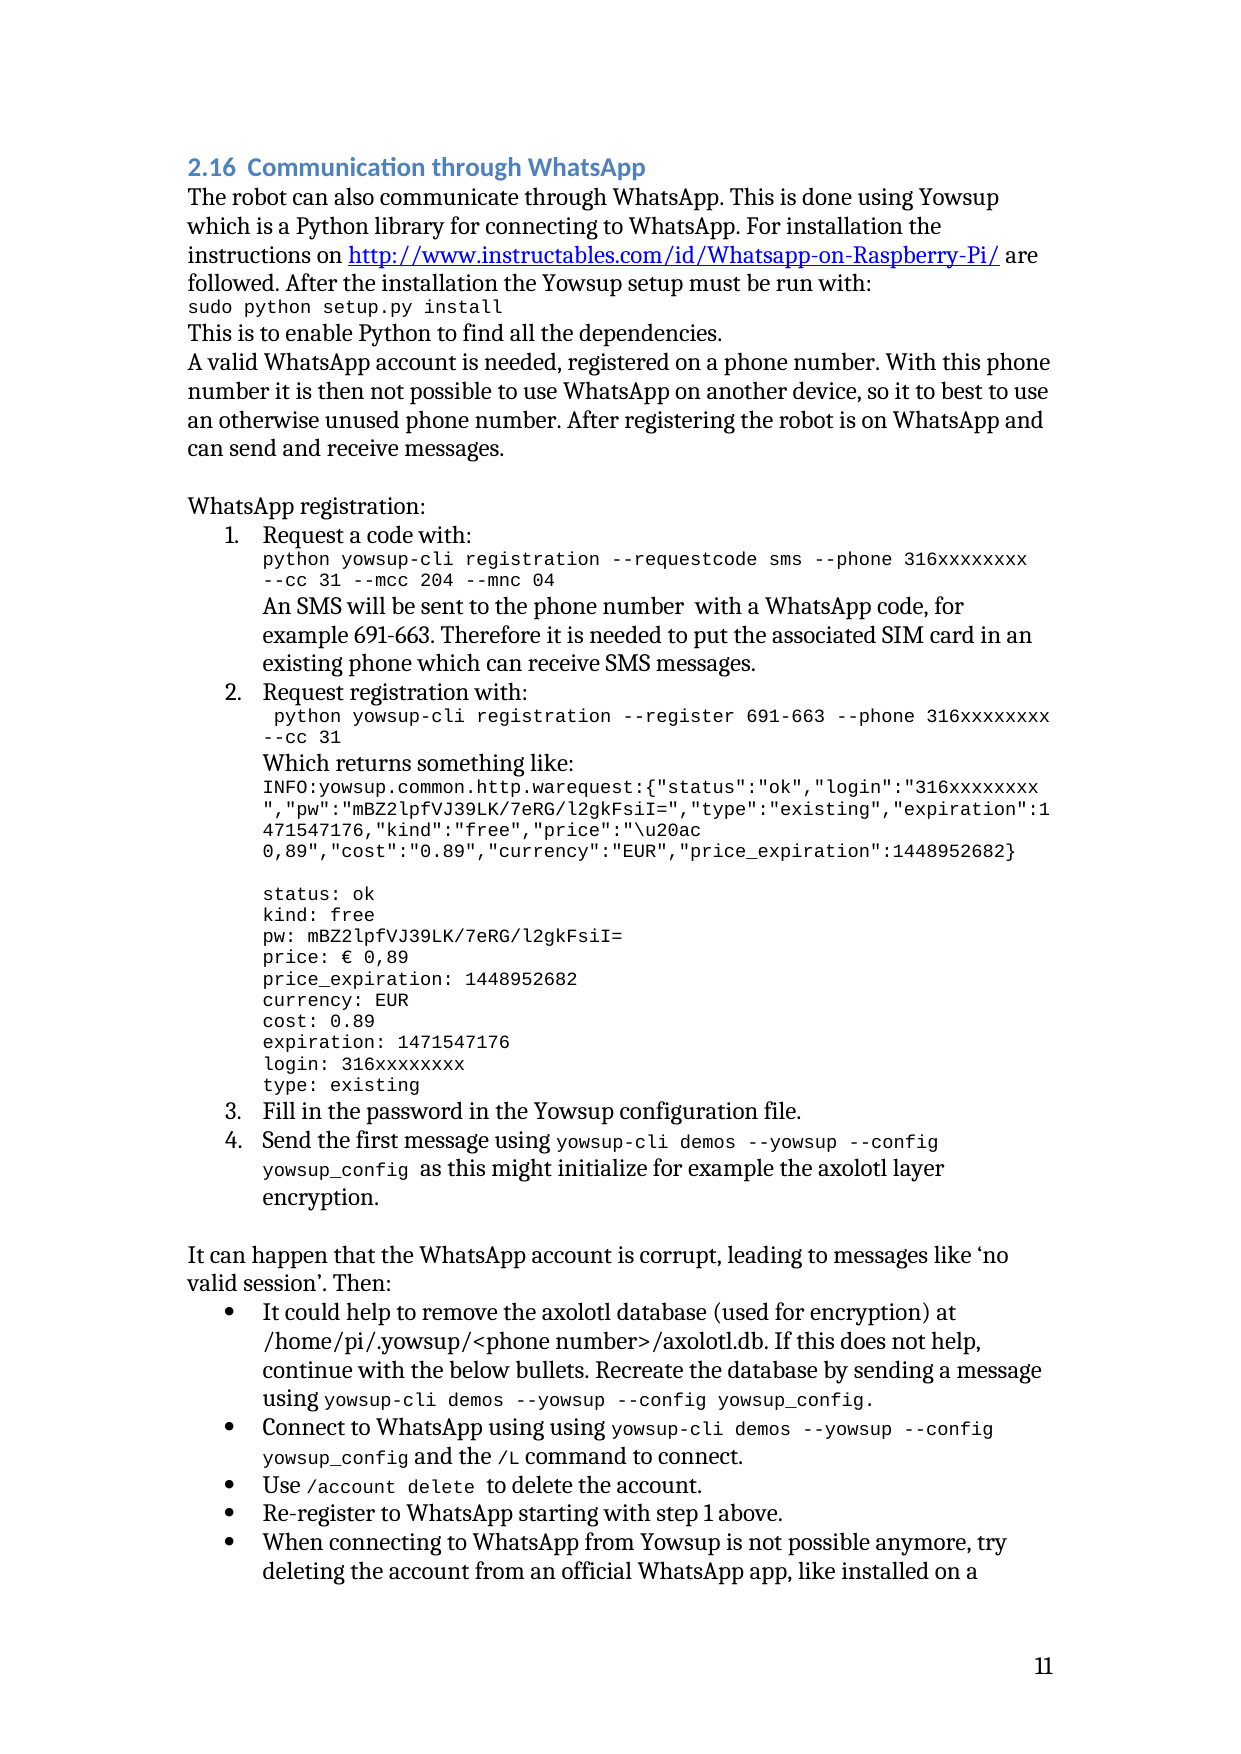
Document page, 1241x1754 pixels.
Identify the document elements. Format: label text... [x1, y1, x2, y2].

text A valid WhatsApp account is needed, registered on a phone number. With this phone number it is then not possible to use WhatsApp on another device, so it to best to use an otherwise unused phone number. After registering the robot is on WhatsApp and can send and receive messages. [187, 348, 1053, 463]
list Send the first message using yowsup-cli demos --yowsup --config yowsup_config as this might initialize for example the axolotl layer encryption. [225, 1126, 1053, 1212]
text expiration: 1471547176 [262, 1033, 1053, 1054]
text price_expiration: 1448952682 [262, 969, 1053, 991]
text pw: mBZ2lpfVJ39LK/7eRG/l2gkFsiI= [262, 927, 1053, 948]
text status: ok [262, 884, 1053, 906]
text type: existing [262, 1076, 1053, 1097]
list Request registration with: python yowsup-cli registration --register 691-663 --phone 316xxxxxxxx --cc 31 Which returns something like: [225, 678, 1053, 778]
list Use /account delete to delete the account. [225, 1471, 1053, 1499]
text INFO:yowsup.common.http.warequest:{"status":"ok","login":"316xxxxxxxx ","pw":"mBZ2lpfVJ39LK/7eRG/l2gkFsiI=","type":"existing","expiration":1471547176,"kind":"free","price":"\u20ac 0,89","cost":"0.89","currency":"EUR","price_expiration":1448952682} [262, 778, 1053, 863]
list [225, 1528, 1053, 1586]
list Fill in the password in the Yowsup configuration file. [225, 1097, 1053, 1126]
text It can happen that the WhatsApp account is corrupt, leading to messages like ‘no valid session’. Then: [187, 1241, 1053, 1298]
text This is to enable Python to find all the dependencies. [187, 319, 1053, 348]
text The robot can also communicate through WhatsApp. This is done using Yowsup which is a Python library for connecting to WhatsApp. For installation the instructions on http://www.instructables.com/id/Whatsapp-on-Raspberry-Pi/ are followed. After the installation the Yowsup setup must be run with: sudo python setup.py install [187, 183, 1053, 319]
text kind: free [262, 906, 1053, 927]
list Request a code with: python yowsup-cli registration --requestcode sms --phone 316xxxxxxxx --cc 31 --mcc 204 --mnc 04 An SMS will be sent to the phone number with a WhatsApp code, for example 691-663. Therefore it is needed to put the associated SIM card in an existing phone which can receive SMS messages. [225, 521, 1053, 678]
list Re-register to WhatsApp starting with step 1 above. [225, 1499, 1053, 1528]
text WhatsApp registration: [187, 492, 1053, 521]
text currency: EUR [262, 991, 1053, 1012]
text price: € 0,89 [262, 948, 1053, 969]
text cost: 0.89 [262, 1012, 1053, 1033]
list Connect to WhatsApp using using yowsup-cli demos --yowsup --config yowsup_config and the /L command to connect. [225, 1413, 1053, 1471]
text login: 316xxxxxxxx [262, 1054, 1053, 1076]
list It could help to remove the axolotl database (used for encryption) at /home/pi/.yowsup/<phone number>/axolotl.db. If this does not help, continue with the below bullets. Recreate the database by sending a message using yowsup-cli demos --yowsup --config yowsup_config. [225, 1298, 1053, 1413]
subtitle Communication through WhatsApp [187, 150, 1053, 183]
